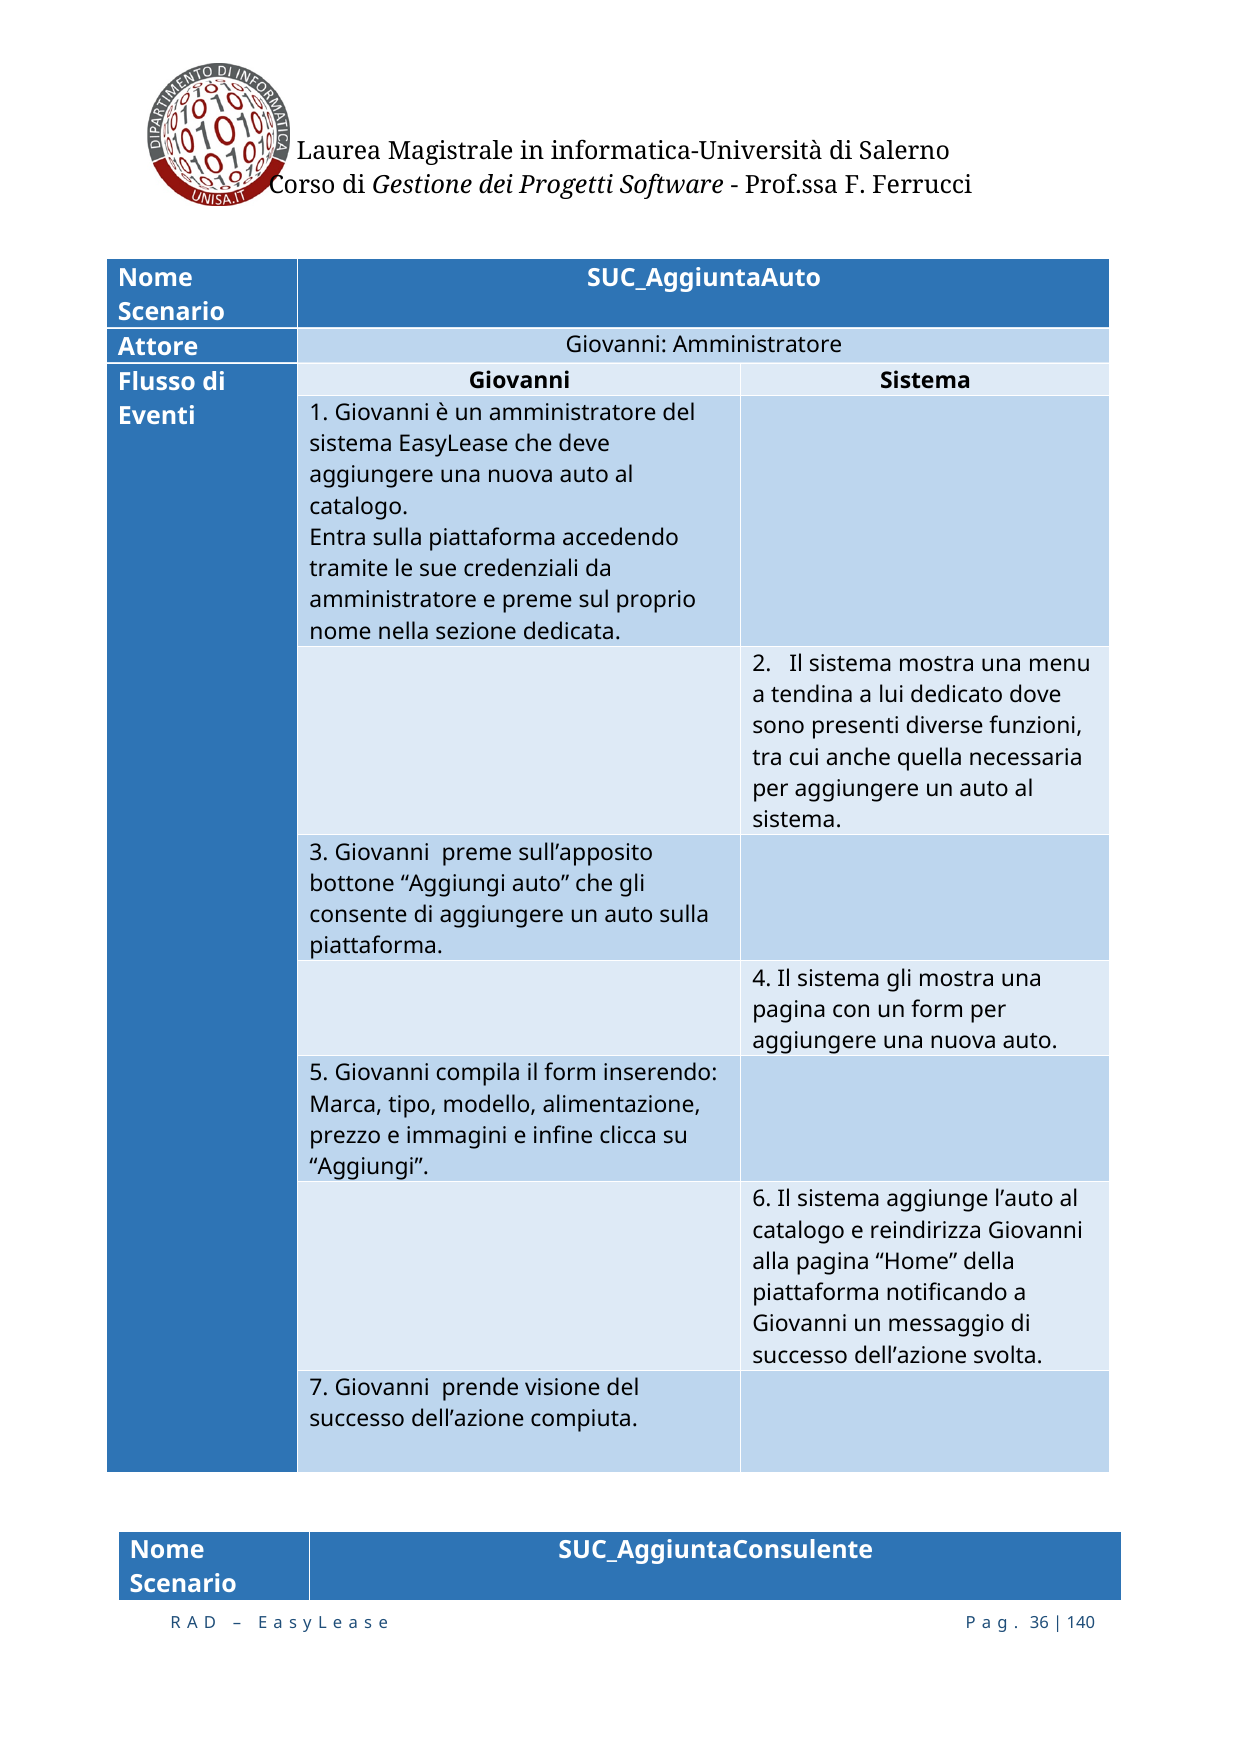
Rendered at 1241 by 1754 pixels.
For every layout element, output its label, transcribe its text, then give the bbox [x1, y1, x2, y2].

table_cell Attore [107, 329, 297, 362]
table_cell [741, 396, 1109, 646]
table_cell [298, 647, 740, 834]
table_cell 4. Il sistema gli mostra una pagina con un form per aggiungere una nuova auto. [741, 961, 1109, 1055]
table_cell 2. Il sistema mostra una menu a tendina a lui dedicato dove sono presenti diverse funzioni, tra cui anche quella necessaria per aggiungere un auto al sistema. [741, 647, 1109, 834]
table_header SUC_AggiuntaAuto [298, 259, 1109, 327]
table_cell 1. Giovanni è un amministratore del sistema EasyLease che deve aggiungere una nuova auto al catalogo. Entra sulla piattaforma accedendo tramite le sue credenziali da amministratore e preme sul proprio nome nella sezione dedicata. [298, 396, 740, 646]
table_cell 6. Il sistema aggiunge l’auto al catalogo e reindirizza Giovanni alla pagina “Home” della piattaforma notificando a Giovanni un messaggio di successo dell’azione svolta. [741, 1182, 1109, 1370]
table_header Nome Scenario [107, 259, 297, 327]
table_cell 7. Giovanni prende visione del successo dell’azione compiuta. [298, 1371, 740, 1472]
table_cell [741, 835, 1109, 960]
table_header Nome Scenario [119, 1532, 309, 1600]
table_cell 5. Giovanni compila il form inserendo: Marca, tipo, modello, alimentazione, prezzo e immagini e infine clicca su “Aggiungi”. [298, 1056, 740, 1181]
table_cell 3. Giovanni preme sull’apposito bottone “Aggiungi auto” che gli consente di aggiungere un auto sulla piattaforma. [298, 835, 740, 960]
table_header SUC_AggiuntaConsulente [310, 1532, 1121, 1600]
table_cell [741, 1371, 1109, 1472]
table_cell [298, 1182, 740, 1370]
table_cell Giovanni: Amministratore [298, 329, 1109, 362]
table_cell [298, 961, 740, 1055]
picture [147, 63, 290, 206]
table_cell Flusso di Eventi [107, 364, 297, 1472]
table_cell [741, 1056, 1109, 1181]
table_cell Sistema [741, 364, 1109, 395]
table_cell Giovanni [298, 364, 740, 395]
